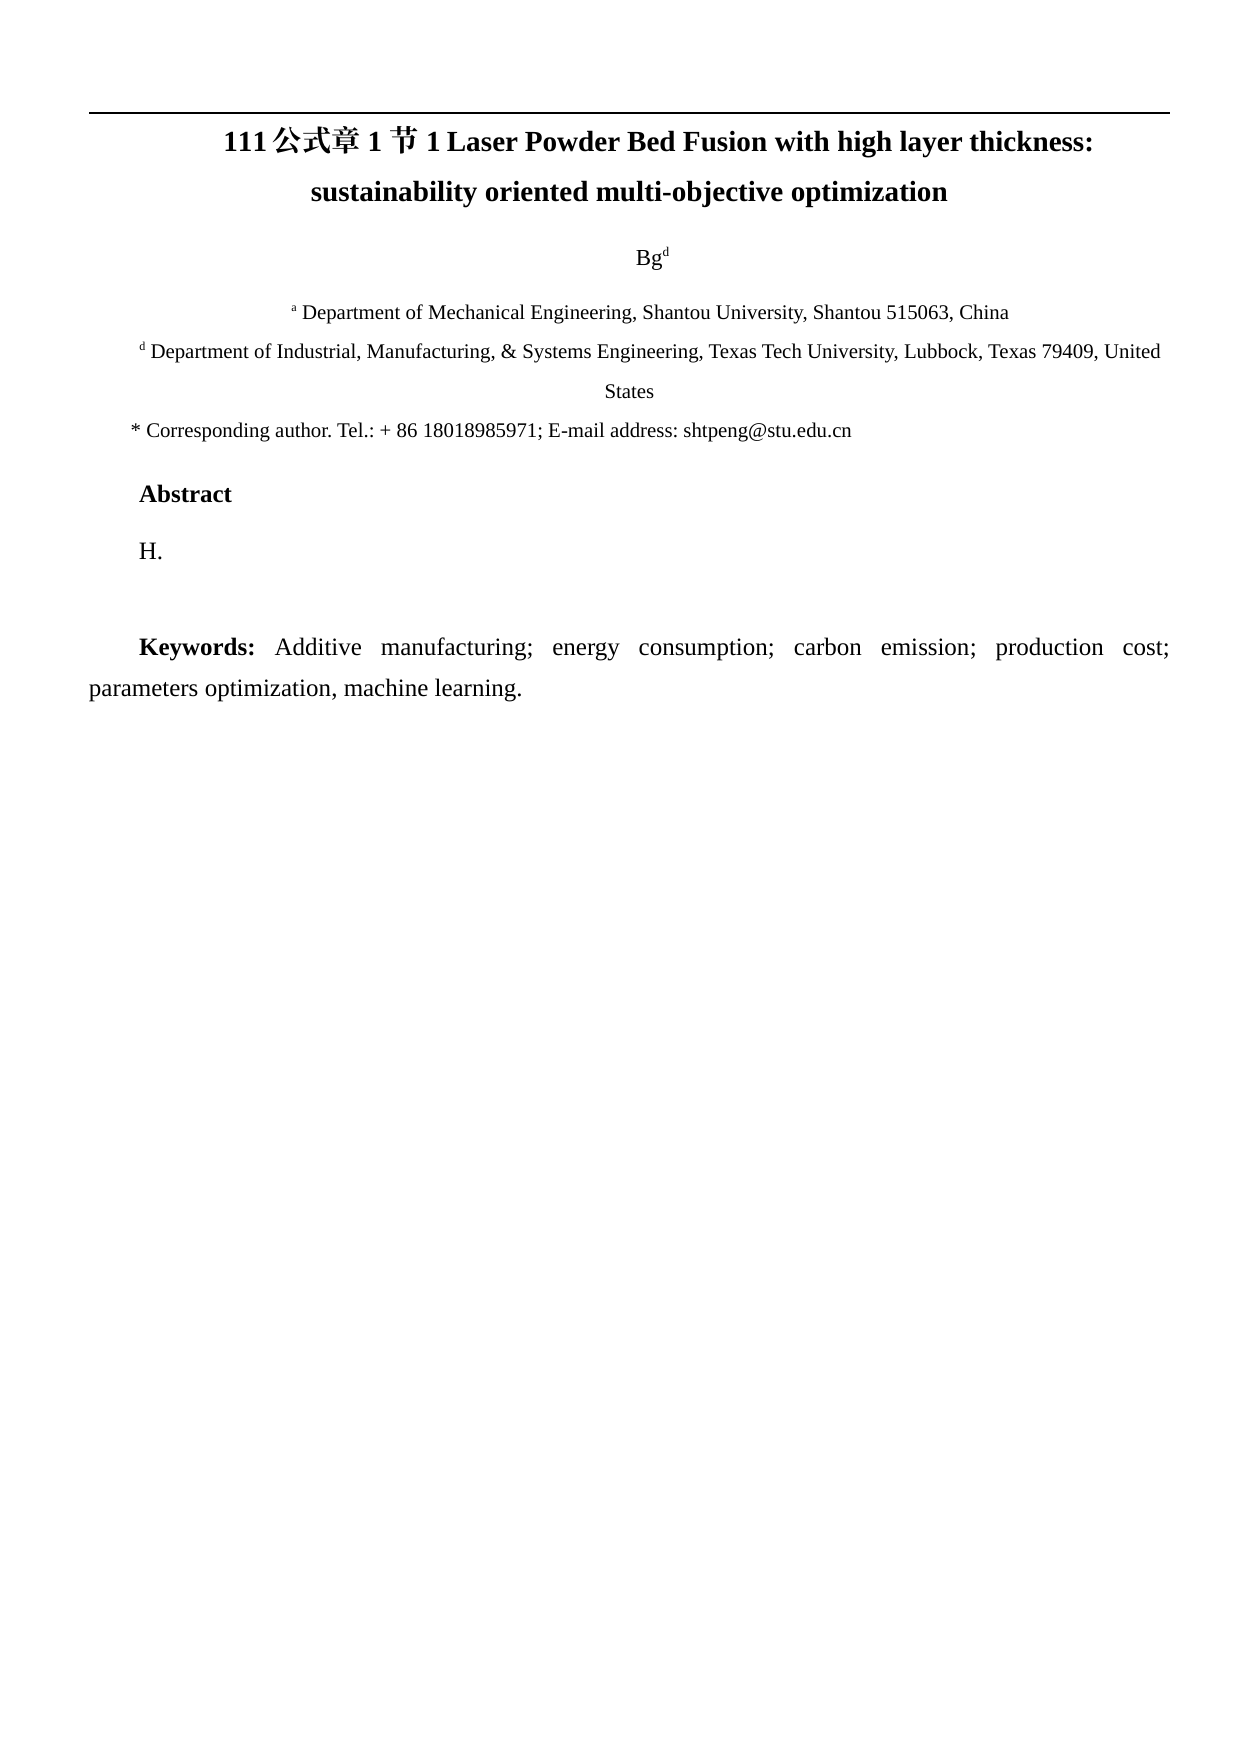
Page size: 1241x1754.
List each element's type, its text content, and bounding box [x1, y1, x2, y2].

text H. [89, 534, 1170, 567]
text Laser Powder Bed Fusion with high layer thickness: sustainability oriented multi-objective optimization [89, 124, 1170, 208]
text d Department of Industrial, Manufacturing, & Systems Engineering, Texas Tech University, Lubbock, Texas 79409, United States [89, 334, 1170, 408]
text Keywords: Additive manufacturing; energy consumption; carbon emission; production cost; parameters optimization, machine learning. [89, 630, 1170, 703]
text Bgd [89, 241, 1170, 273]
text Abstract [89, 477, 1170, 509]
text * Corresponding author. Tel.: + 86 18018985971; E-mail address: shtpeng@stu.edu.cn [89, 414, 1170, 446]
text a Department of Mechanical Engineering, Shantou University, Shantou 515063, China [89, 296, 1170, 329]
